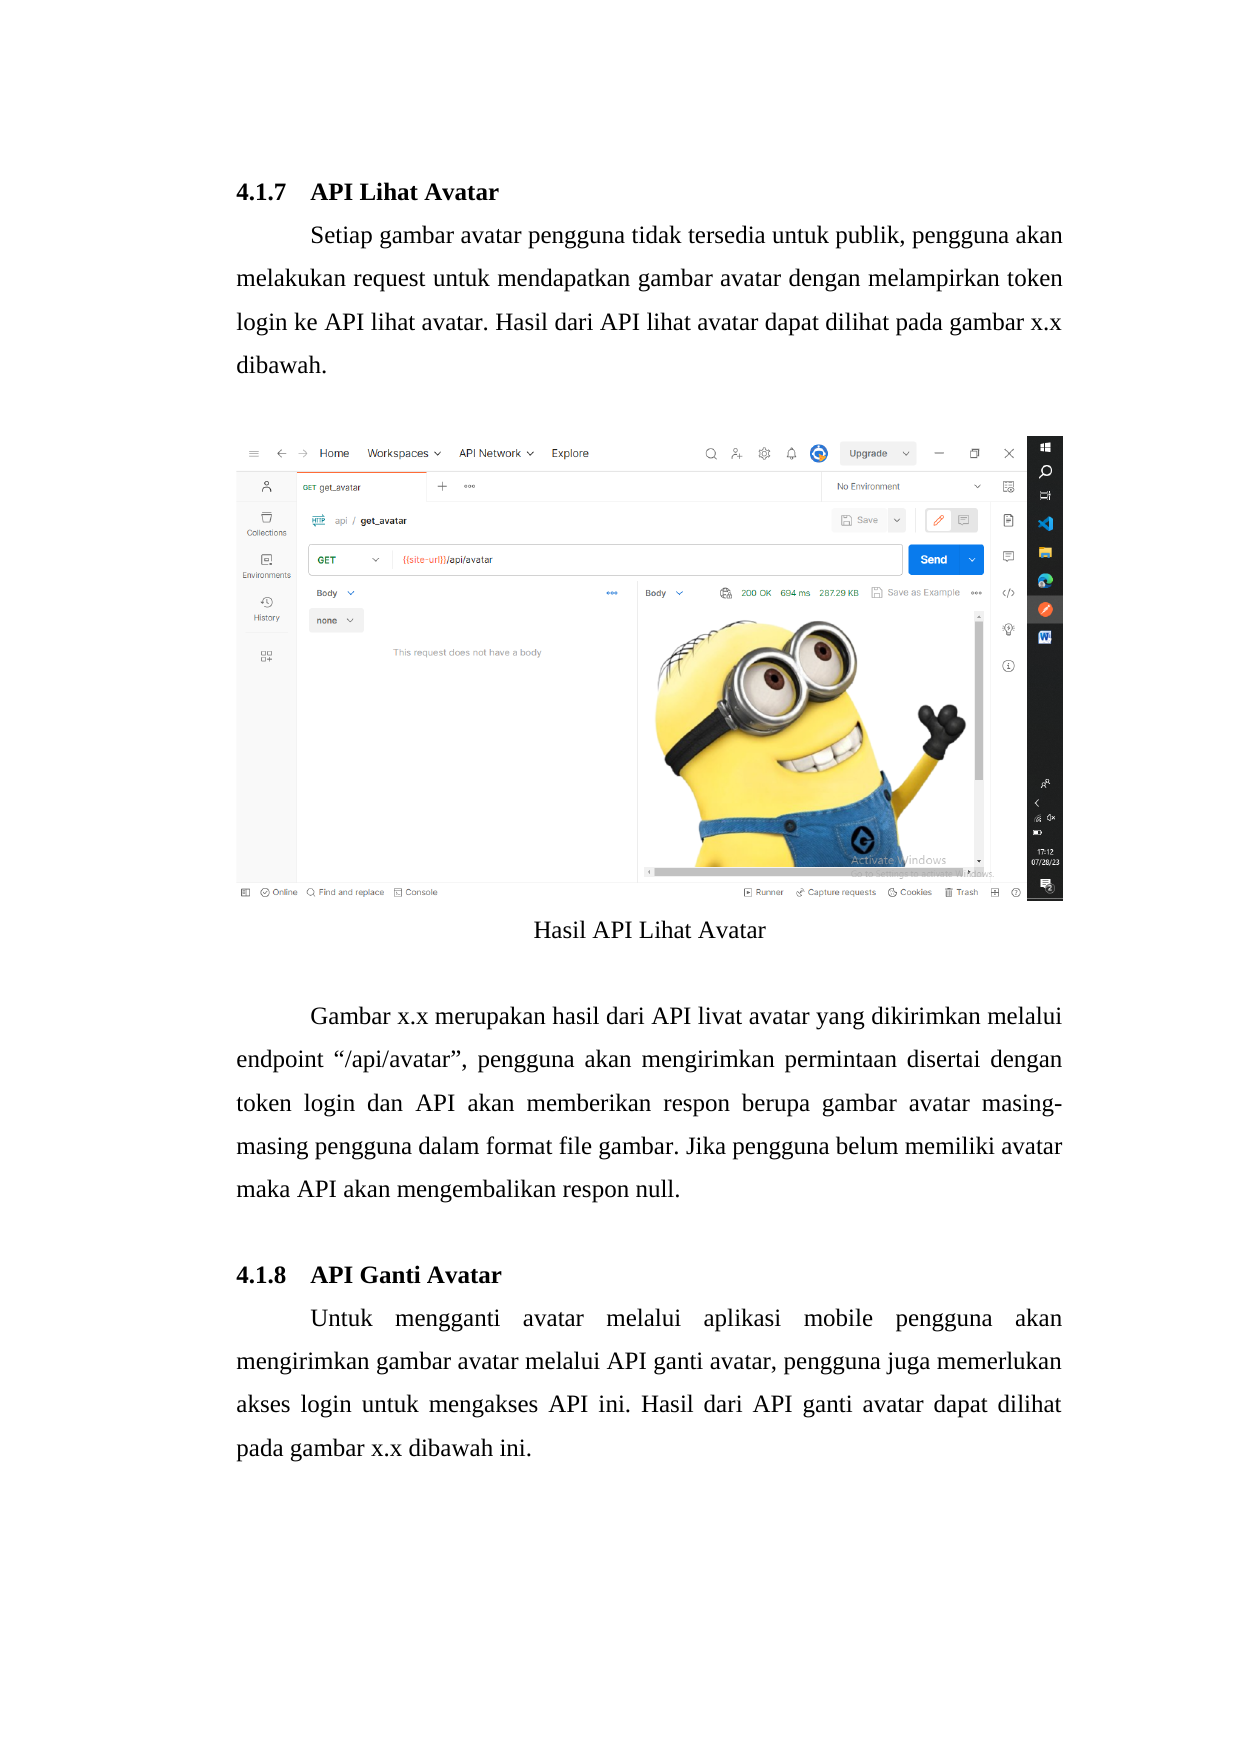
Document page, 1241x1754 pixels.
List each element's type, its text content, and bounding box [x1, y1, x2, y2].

text Untuk mengganti avatar melalui aplikasi mobile pengguna akan mengirimkan gambar avatar melalui API ganti avatar, pengguna juga memerlukan akses login untuk mengakses API ini. Hasil dari API ganti avatar dapat dilihat pada gambar x.x dibawah ini. [236, 1303, 1063, 1461]
text Hasil API Lihat Avatar [236, 915, 1063, 944]
text API Ganti Avatar [236, 1260, 1063, 1289]
text Setiap gambar avatar pengguna tidak tersedia untuk publik, pengguna akan melakukan request untuk mendapatkan gambar avatar dengan melampirkan token login ke API lihat avatar. Hasil dari API lihat avatar dapat dilihat pada gambar x.x dibawah. [236, 220, 1063, 378]
picture [236, 436, 1063, 901]
text API Lihat Avatar [236, 177, 1063, 206]
text Gambar x.x merupakan hasil dari API livat avatar yang dikirimkan melalui endpoint “/api/avatar”, pengguna akan mengirimkan permintaan disertai dengan token login dan API akan memberikan respon berupa gambar avatar masing-masing pengguna dalam format file gambar. Jika pengguna belum memiliki avatar maka API akan mengembalikan respon null. [236, 1001, 1063, 1203]
